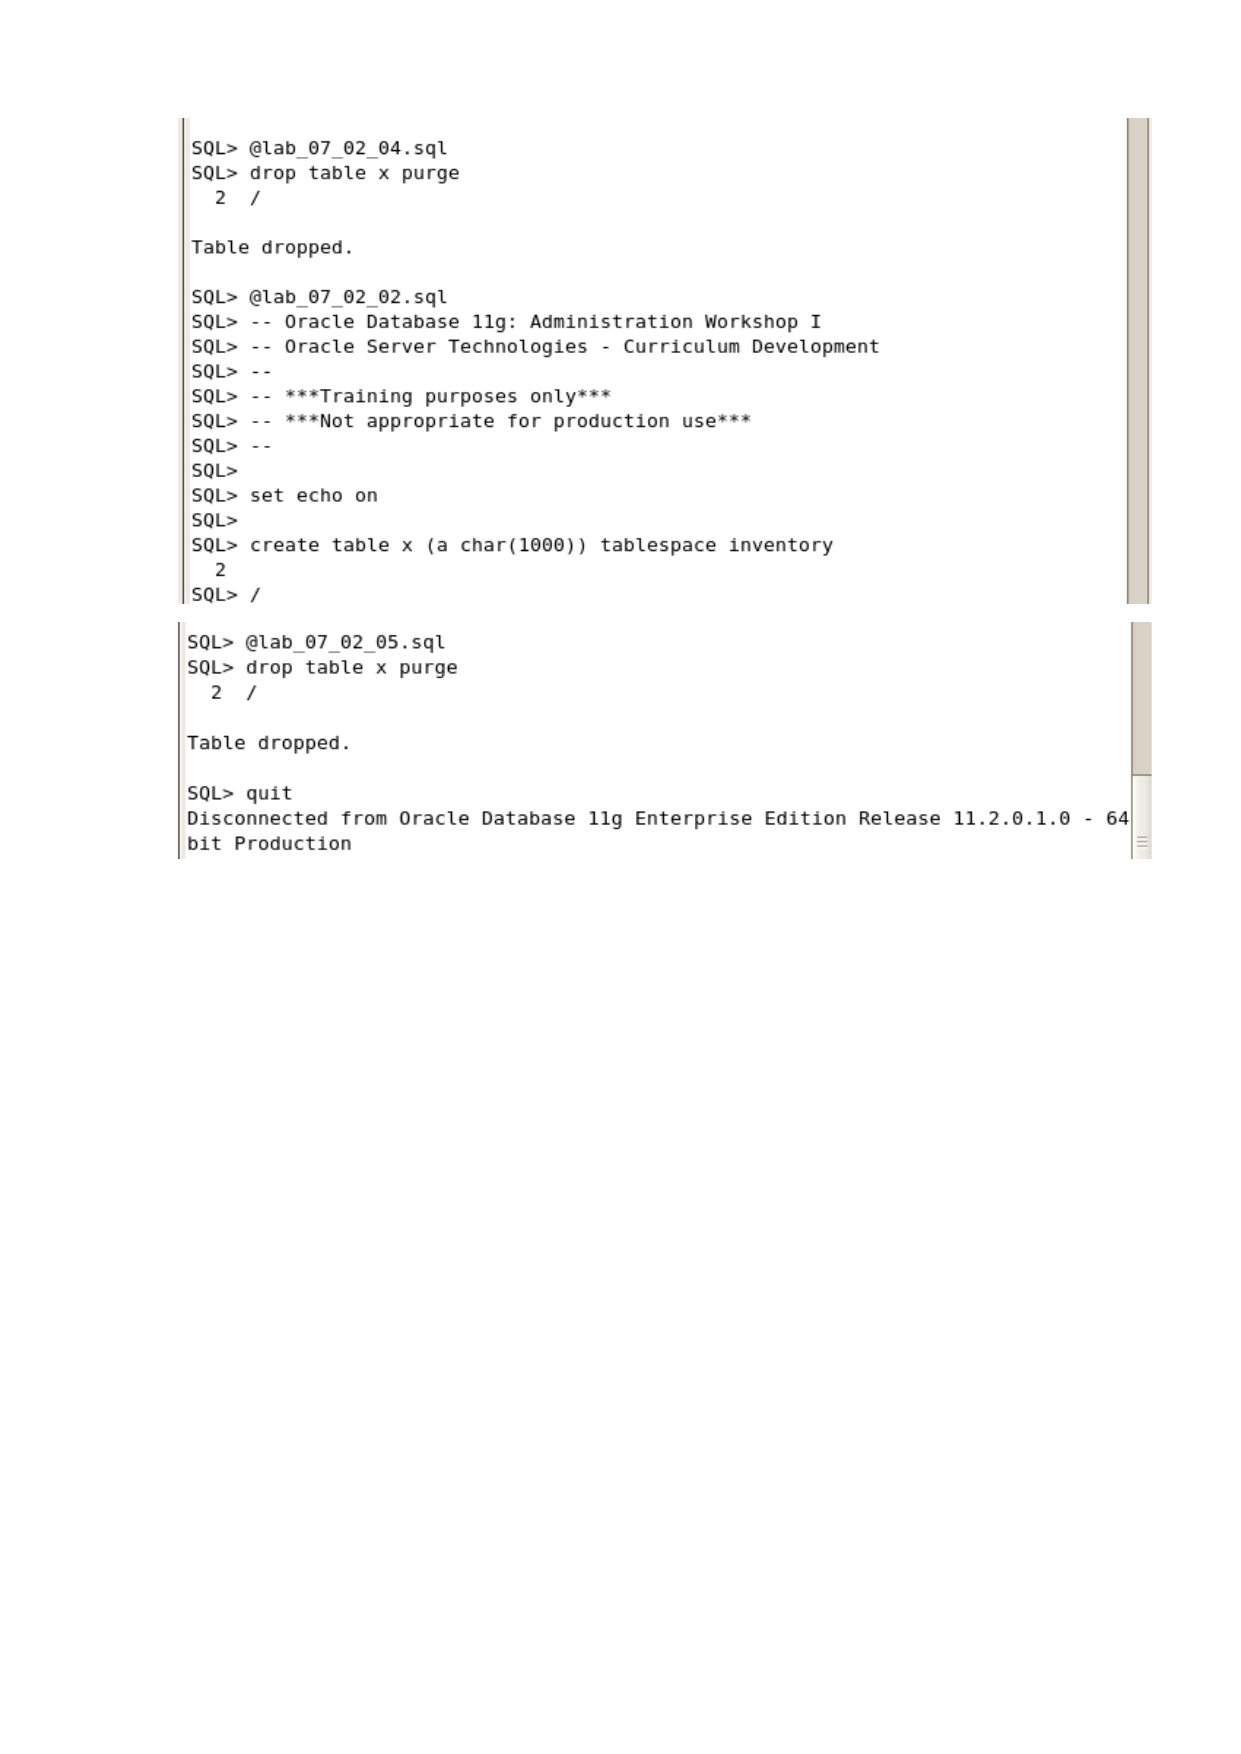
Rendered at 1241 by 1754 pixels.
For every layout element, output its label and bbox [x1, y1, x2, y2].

picture [177, 118, 1152, 604]
picture [177, 622, 1152, 859]
